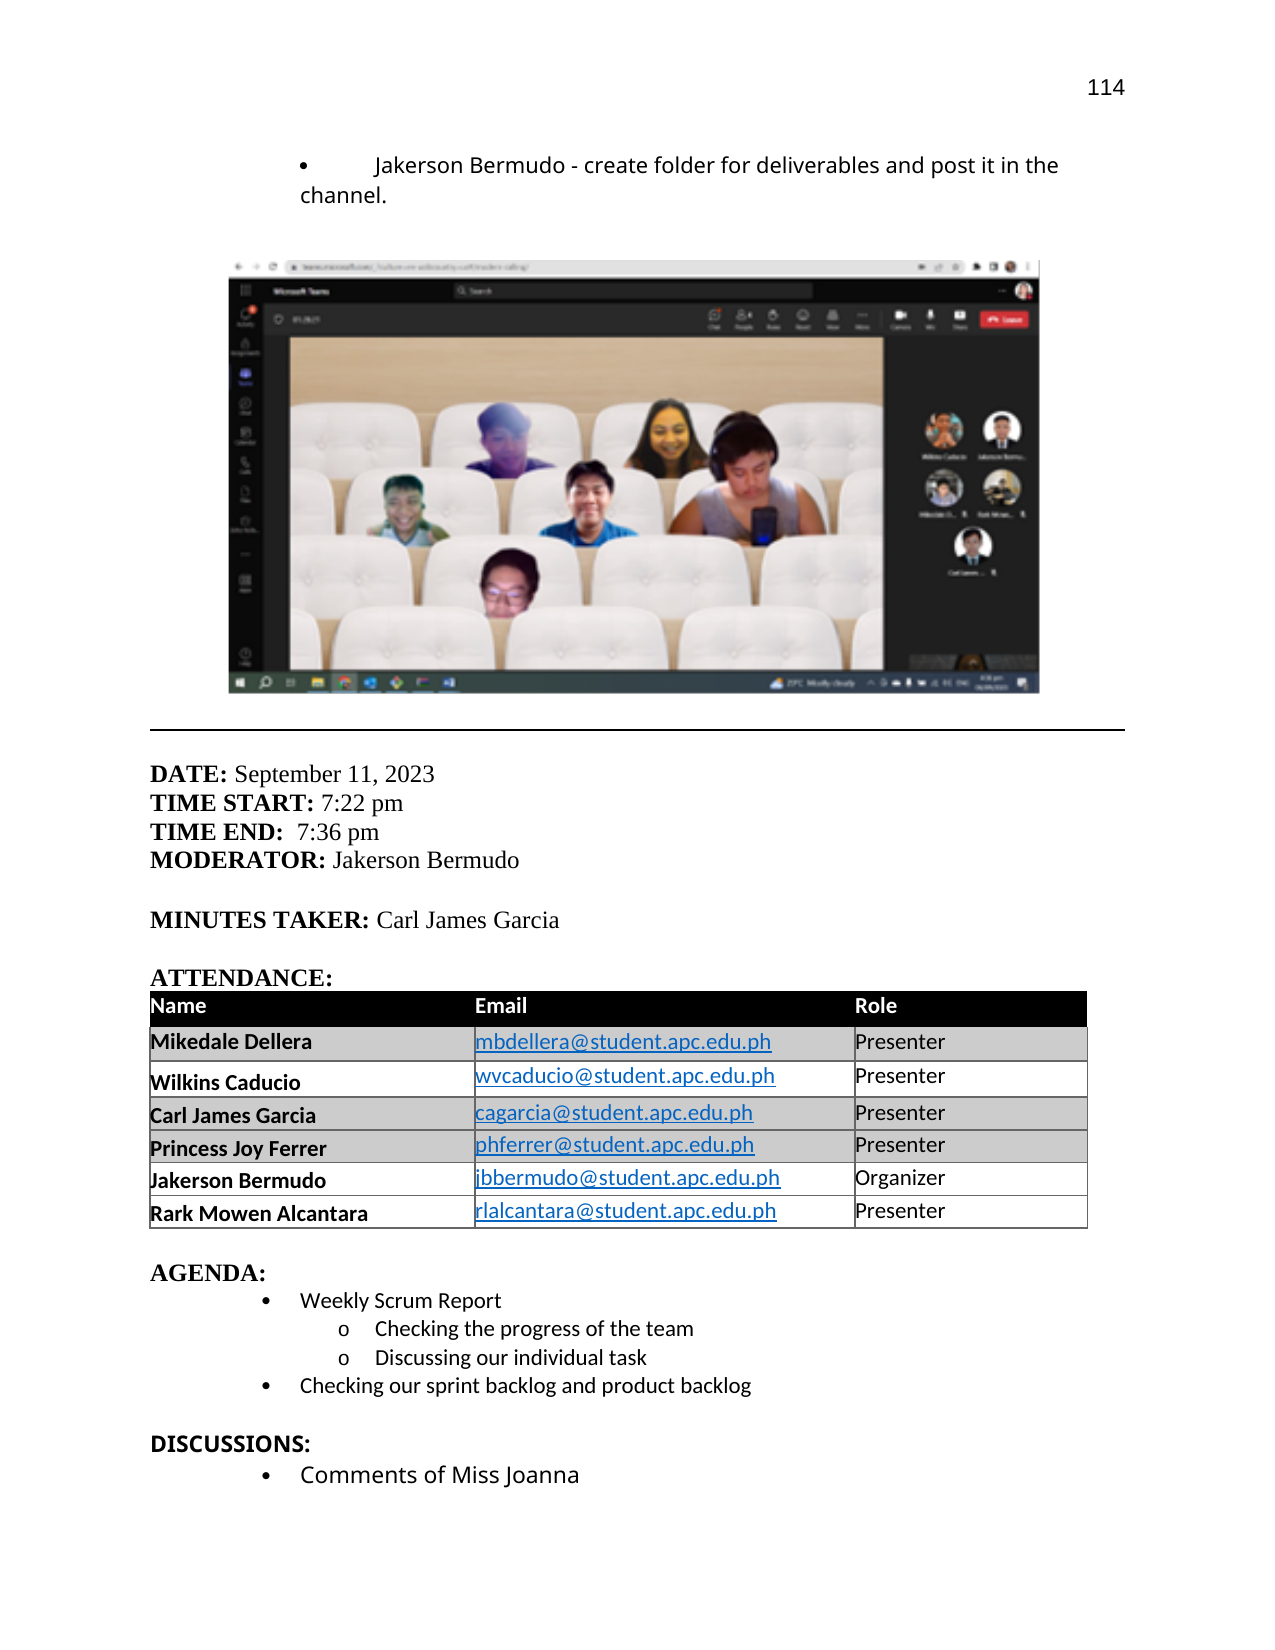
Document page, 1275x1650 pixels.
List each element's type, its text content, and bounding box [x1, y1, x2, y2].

text DISCUSSIONS: [150, 1427, 1125, 1459]
table_cell Wilkins Caducio [151, 1062, 474, 1096]
table_cell jbbermudo@student.apc.edu.ph [476, 1163, 854, 1194]
table_cell Princess Joy Ferrer [151, 1131, 474, 1162]
list Discussing our individual task [337, 1343, 1125, 1371]
table_cell Presenter [856, 1098, 1087, 1129]
table_cell Organizer [856, 1163, 1087, 1194]
table_cell Carl James Garcia [151, 1098, 474, 1129]
table_cell Presenter [856, 1027, 1087, 1060]
table_cell wvcaducio@student.apc.edu.ph [476, 1062, 854, 1096]
text MODERATOR: Jakerson Bermudo [150, 846, 1125, 875]
text TIME START: 7:22 pm [150, 788, 1125, 817]
table_cell Presenter [856, 1196, 1087, 1227]
list Checking our sprint backlog and product backlog [262, 1371, 1125, 1399]
table_cell mbdellera@student.apc.edu.ph [476, 1027, 854, 1060]
table_cell rlalcantara@student.apc.edu.ph [476, 1196, 854, 1227]
table_cell Rark Mowen Alcantara [151, 1196, 474, 1227]
text AGENDA: [150, 1258, 1125, 1286]
table_header Role [855, 991, 1087, 1027]
table_cell Mikedale Dellera [151, 1027, 474, 1060]
table_cell Presenter [856, 1131, 1087, 1162]
list Checking the progress of the team [337, 1314, 1125, 1343]
text TIME END: 7:36 pm [150, 817, 1125, 846]
text ATTENDANCE: [150, 963, 1125, 991]
table_cell Presenter [856, 1062, 1087, 1096]
table_header Name [150, 991, 475, 1027]
picture [228, 260, 1042, 696]
table_cell phferrer@student.apc.edu.ph [476, 1131, 854, 1162]
list Jakerson Bermudo - create folder for deliverables and post it in the channel. [300, 150, 1125, 209]
text DATE: September 11, 2023 [150, 759, 1125, 788]
table_cell cagarcia@student.apc.edu.ph [476, 1098, 854, 1129]
table_header Email [475, 991, 855, 1027]
list Weekly Scrum Report [262, 1286, 1125, 1314]
list Comments of Miss Joanna [262, 1459, 1125, 1490]
text MINUTES TAKER: Carl James Garcia [150, 905, 1125, 934]
table_cell Jakerson Bermudo [151, 1163, 474, 1194]
